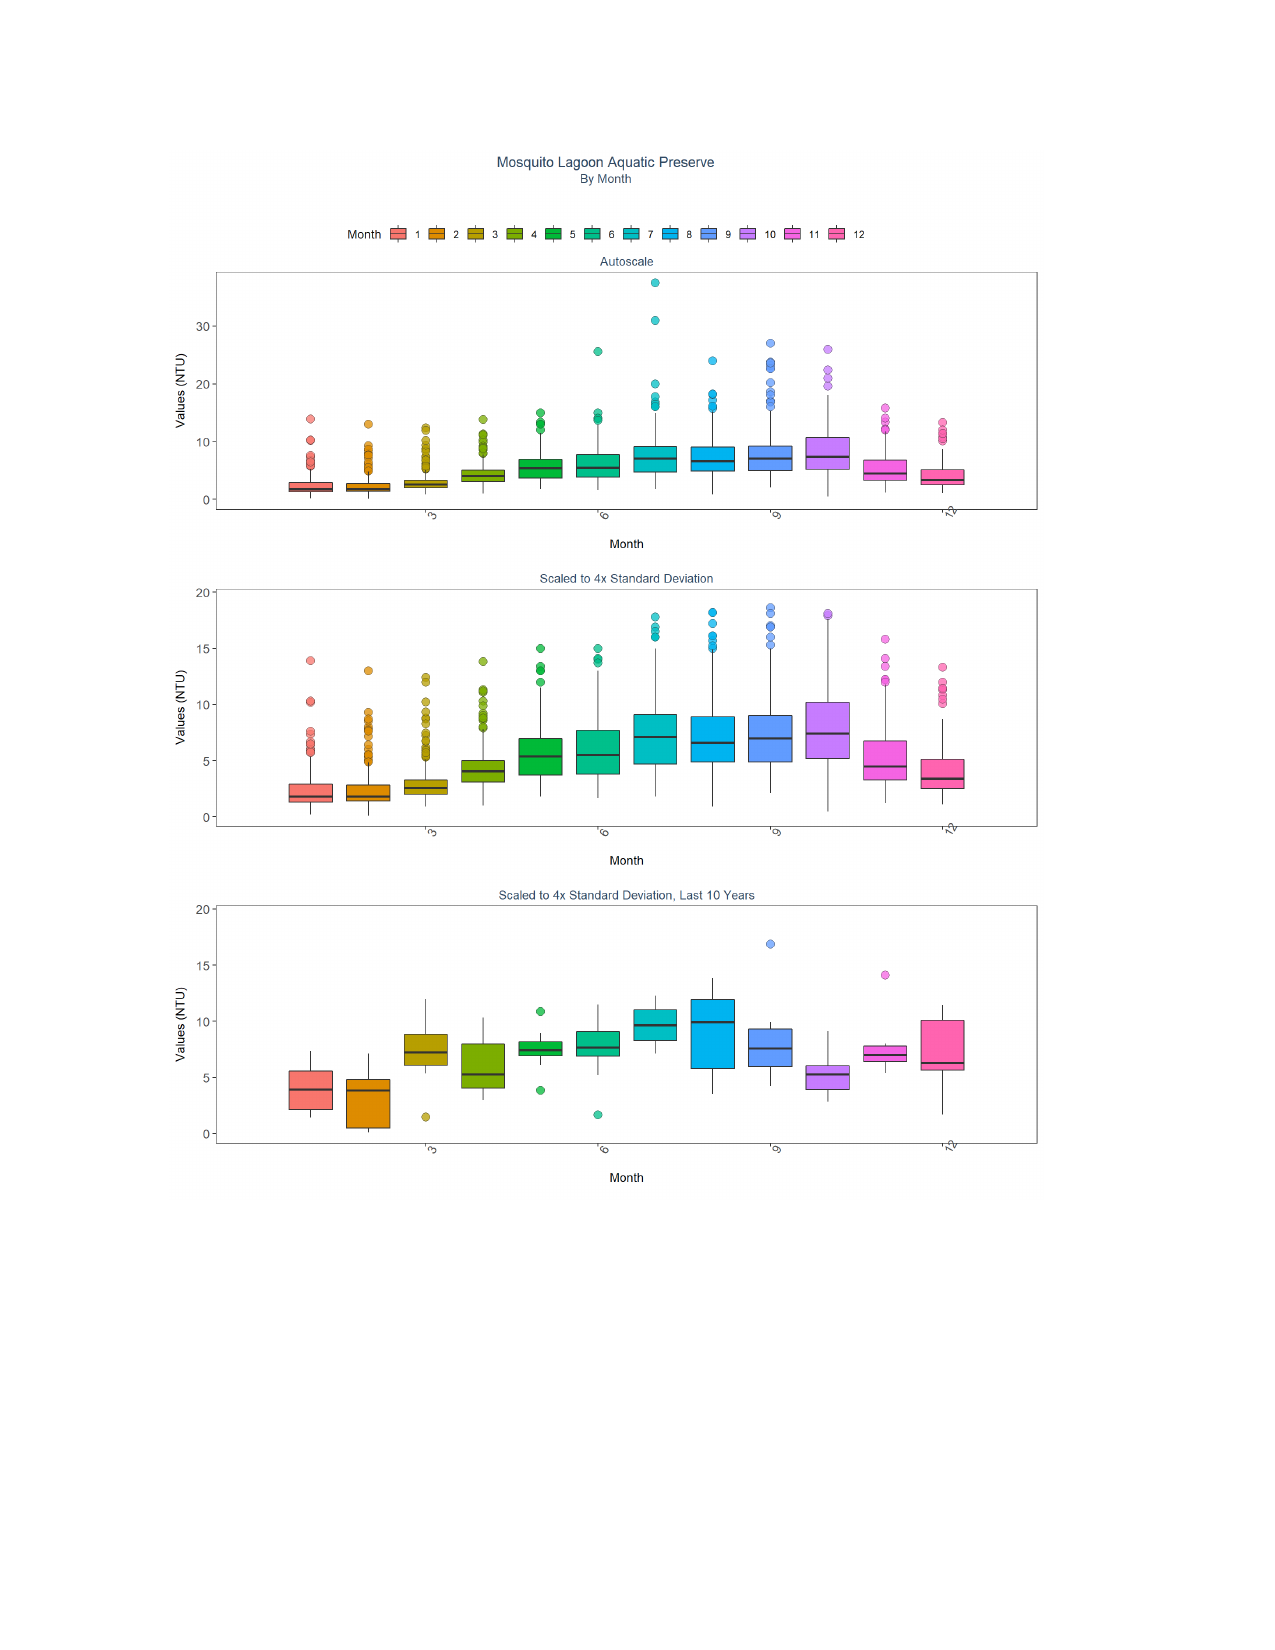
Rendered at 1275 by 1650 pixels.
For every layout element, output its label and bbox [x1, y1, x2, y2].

picture [168, 150, 1044, 1200]
